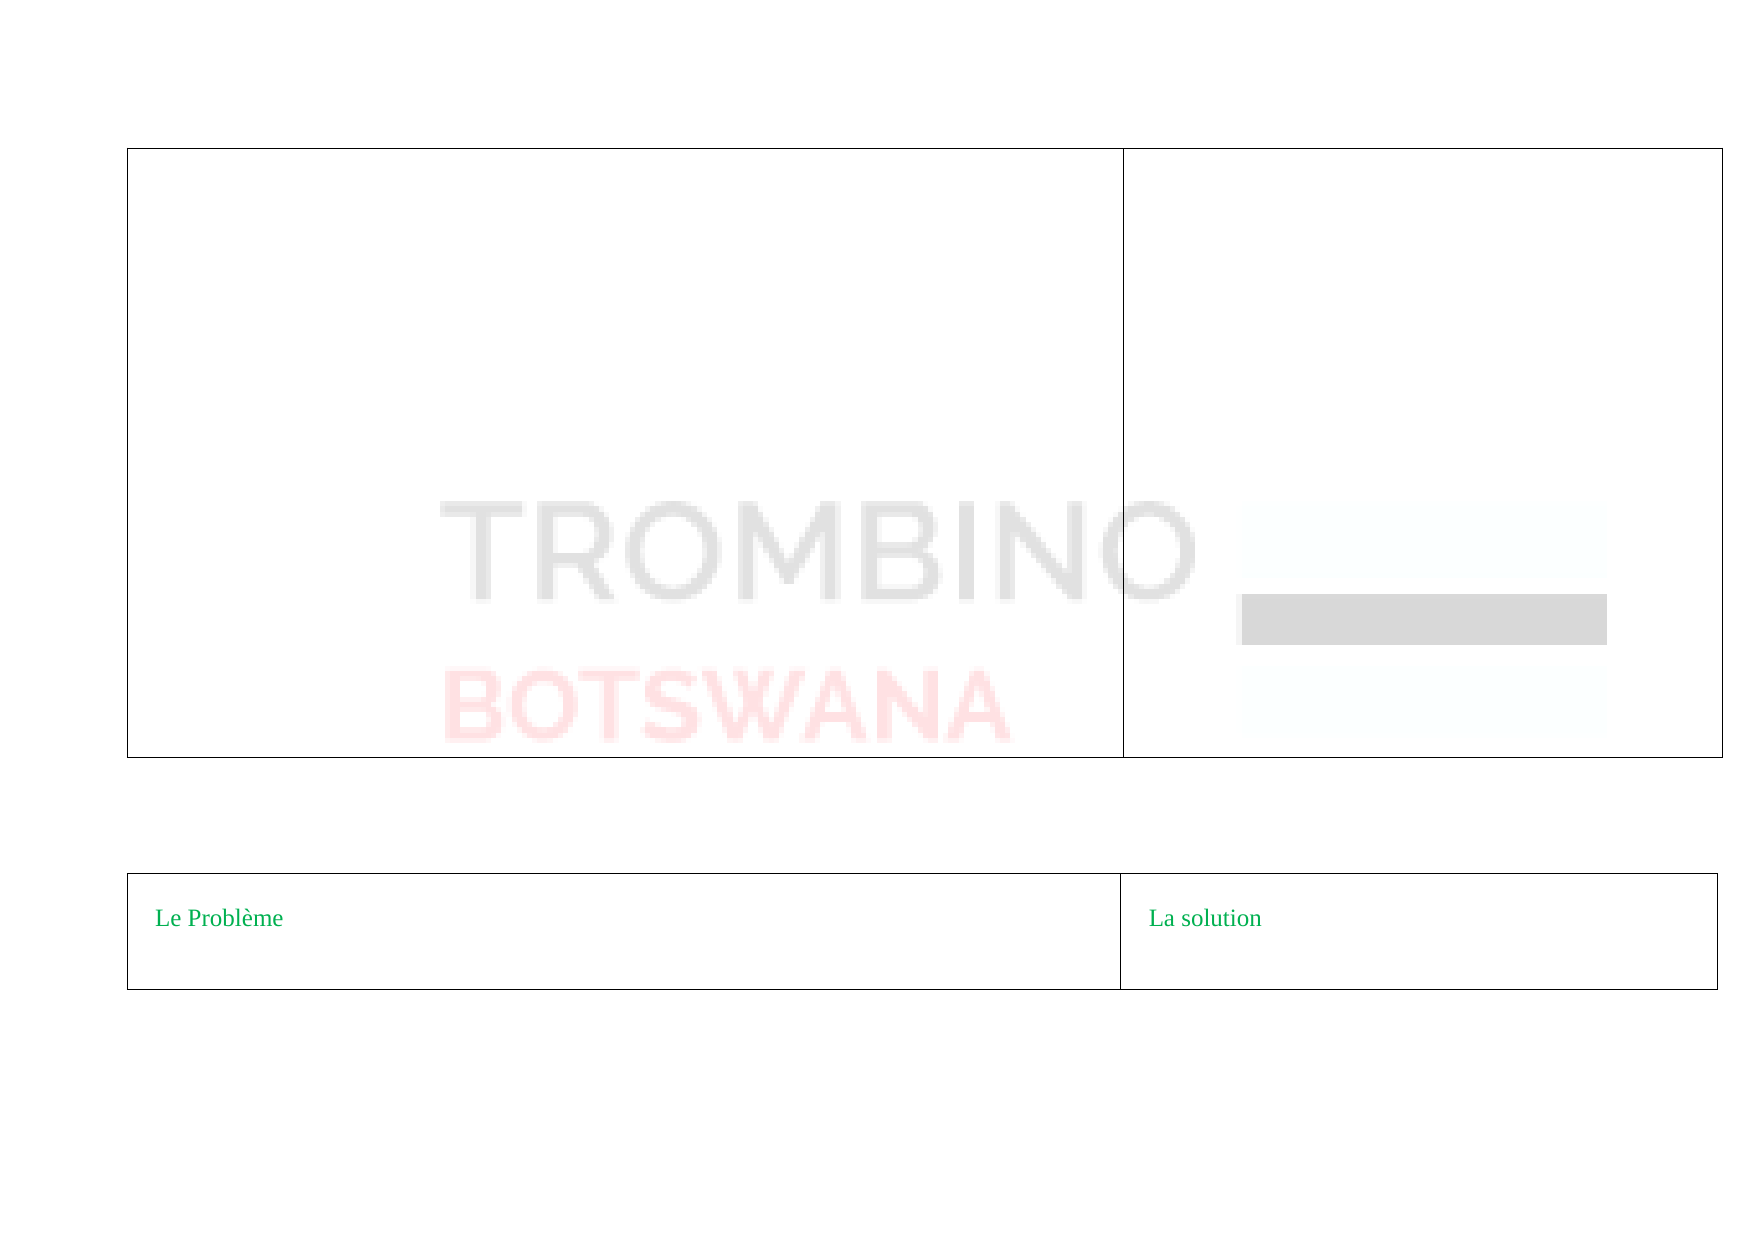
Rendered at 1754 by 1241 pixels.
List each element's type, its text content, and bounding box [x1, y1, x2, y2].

table_cell [128, 149, 1123, 757]
table_header La solution [1121, 874, 1717, 989]
table_cell [1124, 149, 1722, 757]
table_header Le Problème [128, 874, 1120, 989]
